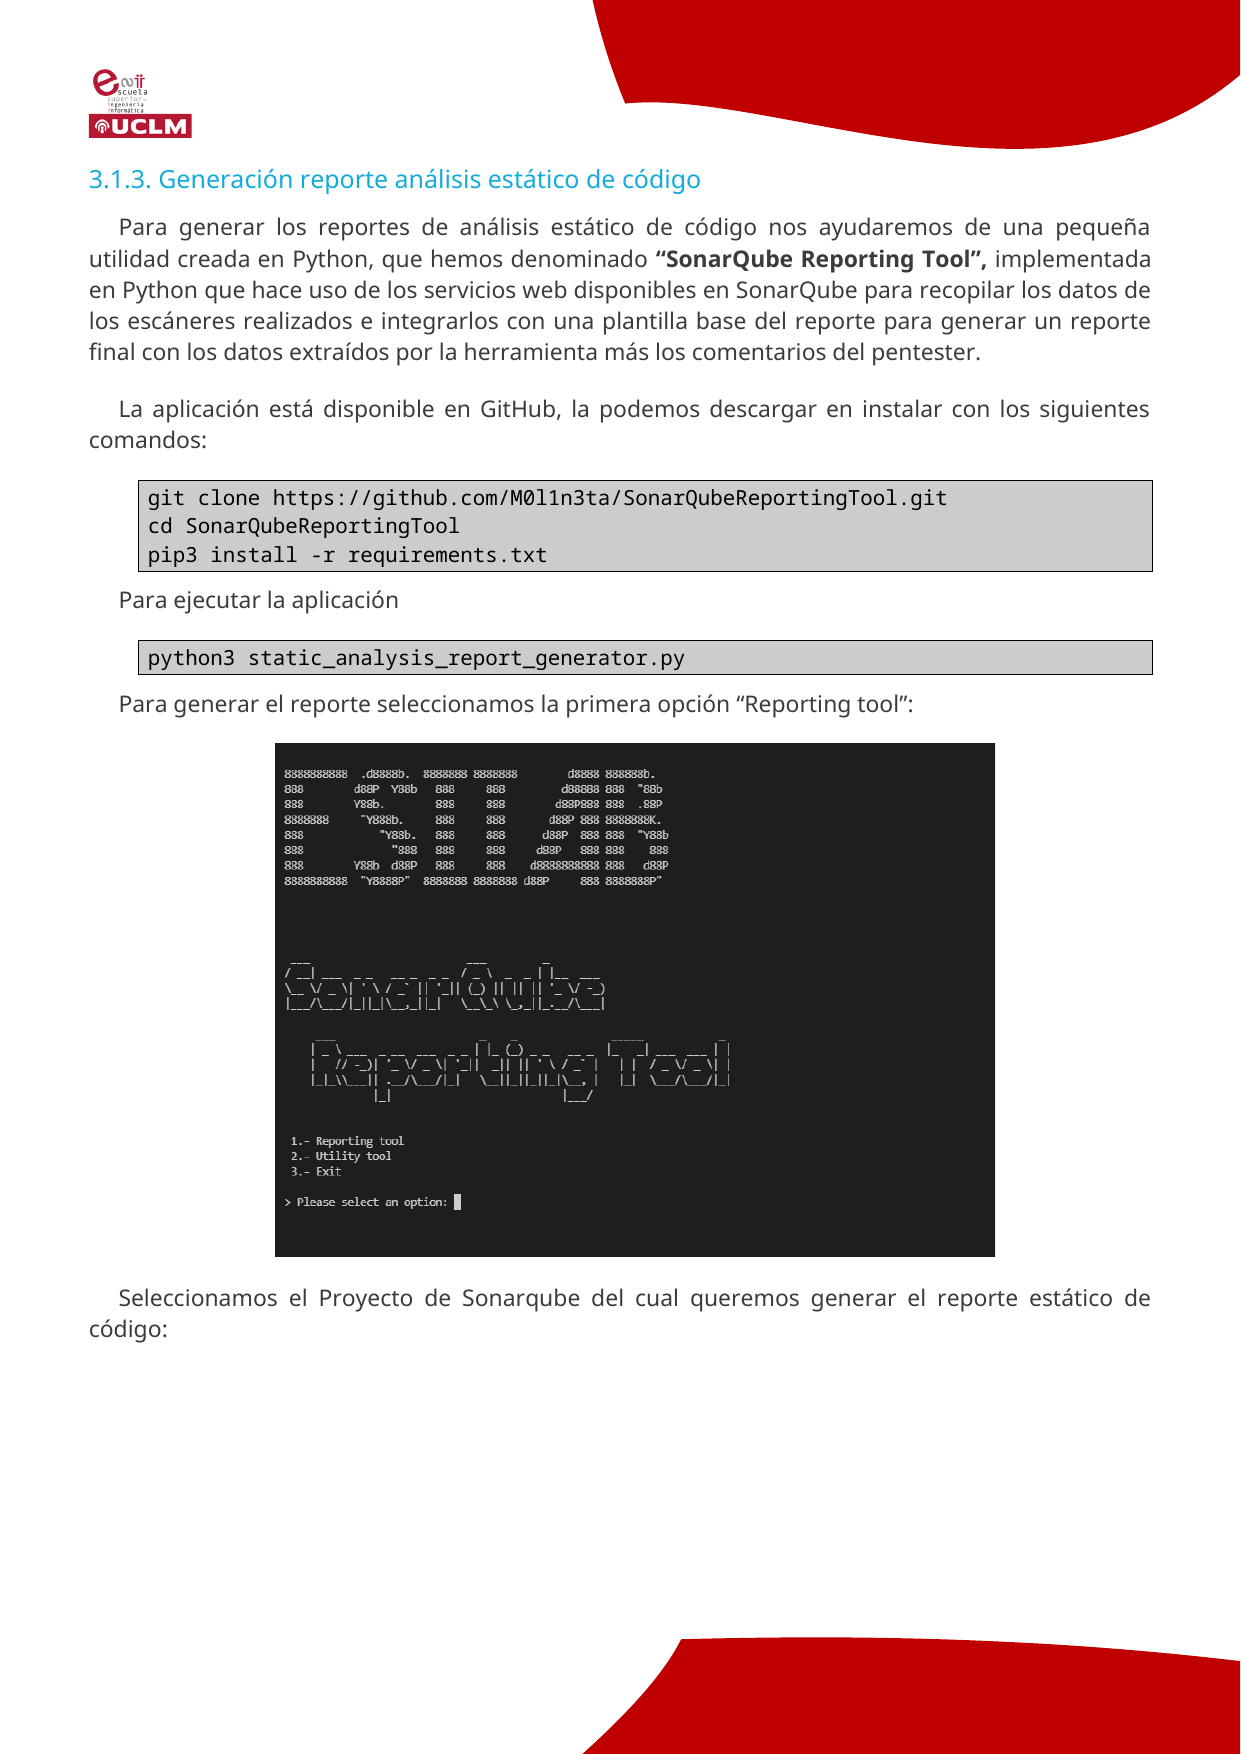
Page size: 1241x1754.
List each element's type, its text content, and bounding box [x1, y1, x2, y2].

text Para generar los reportes de análisis estático de código nos ayudaremos de una pequeña utilidad creada en Python, que hemos denominado “SonarQube Reporting Tool”, implementada en Python que hace uso de los servicios web disponibles en SonarQube para recopilar los datos de los escáneres realizados e integrarlos con una plantilla base del reporte para generar un reporte final con los datos extraídos por la herramienta más los comentarios del pentester. [89, 211, 1152, 368]
picture [275, 743, 996, 1257]
picture [88, 68, 192, 138]
text Seleccionamos el Proyecto de Sonarqube del cual queremos generar el reporte estático de código: [89, 1281, 1152, 1344]
text Para generar el reporte seleccionamos la primera opción “Reporting tool”: [89, 688, 1152, 719]
text git clone https://github.com/M0l1n3ta/SonarQubeReportingTool.git [139, 481, 1152, 508]
text Para ejecutar la aplicación [89, 584, 1152, 615]
text cd SonarQubeReportingTool [139, 508, 1152, 537]
subtitle Generación reporte análisis estático de código [89, 161, 1152, 196]
text pip3 install -r requirements.txt [139, 537, 1152, 571]
text La aplicación está disponible en GitHub, la podemos descargar en instalar con los siguientes comandos: [89, 393, 1152, 455]
text python3 static_analysis_report_generator.py [139, 641, 1152, 674]
